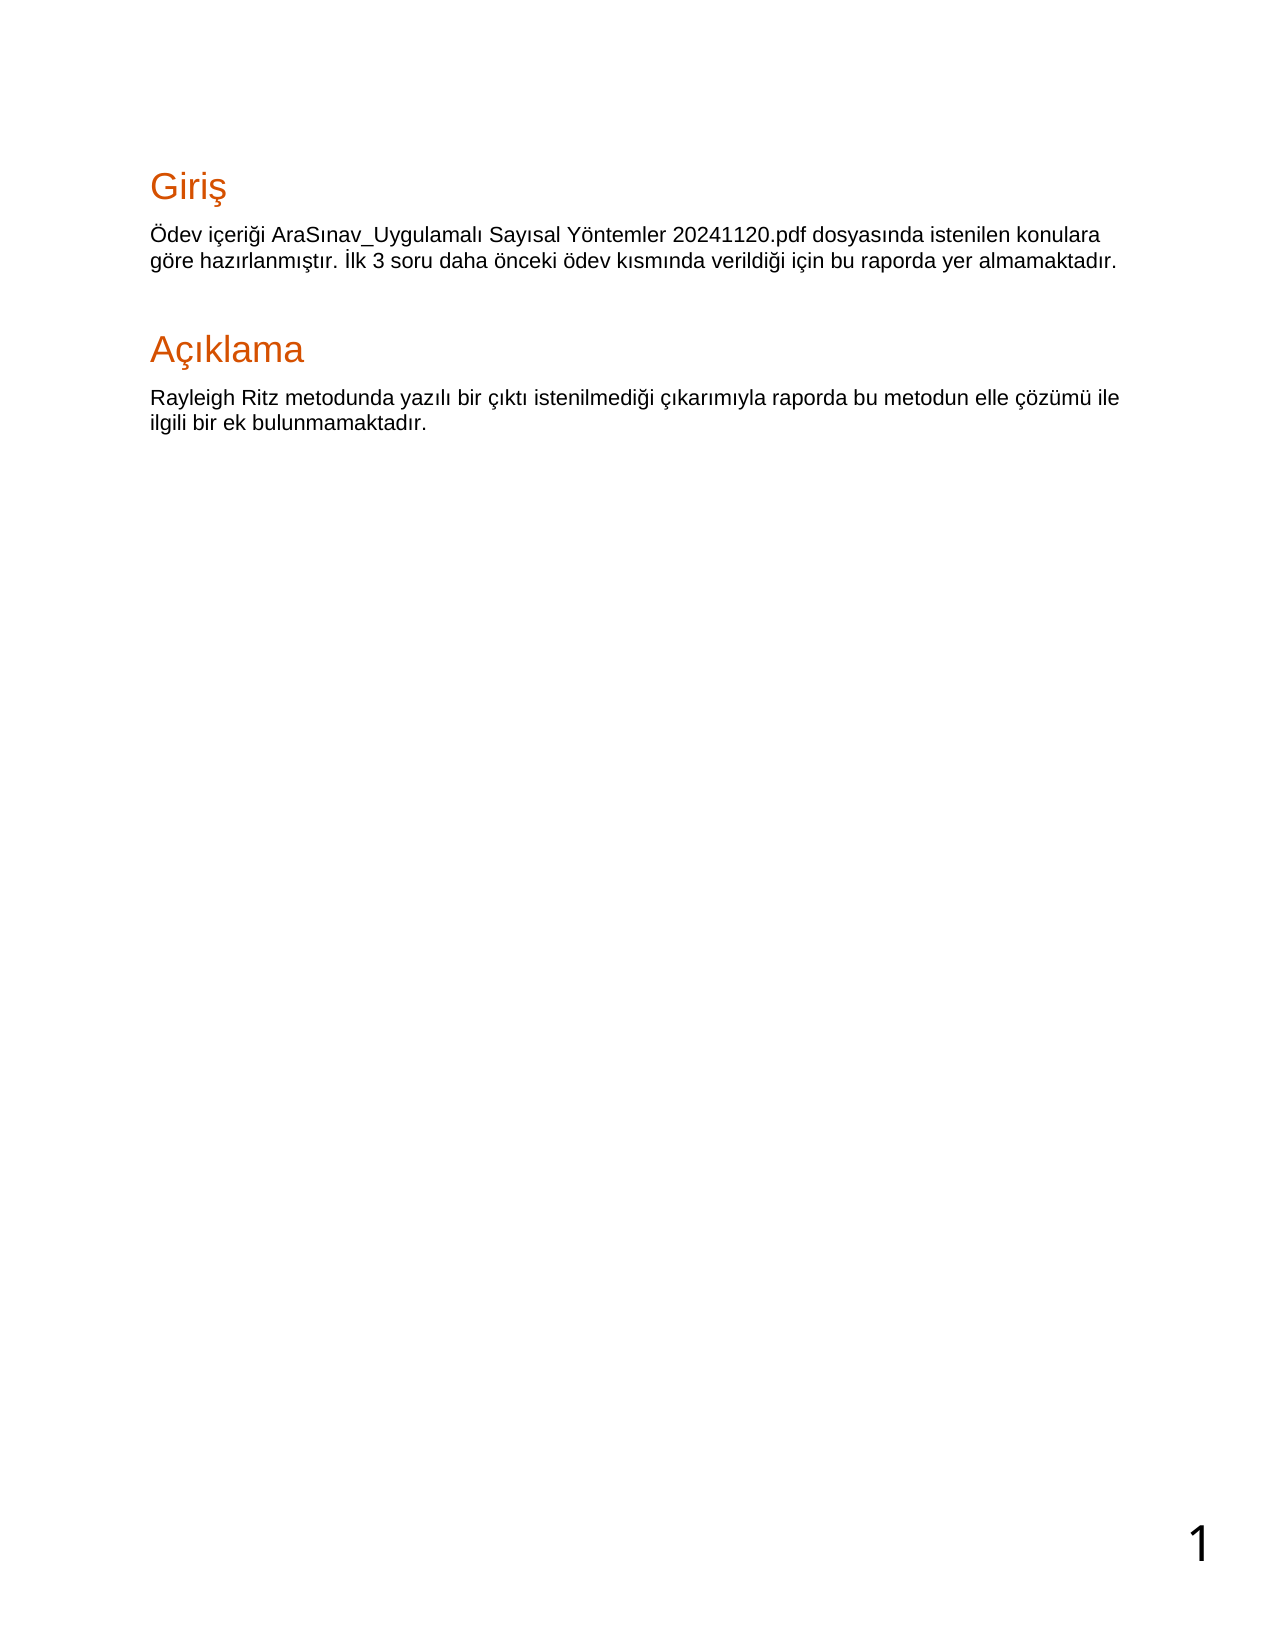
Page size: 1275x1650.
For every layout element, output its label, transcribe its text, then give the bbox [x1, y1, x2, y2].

title Rayleigh Ritz metodunda yazılı bir çıktı istenilmediği çıkarımıyla raporda bu metodun elle çözümü ile ilgili bir ek bulunmamaktadır. [150, 385, 1125, 435]
title Giriş [150, 164, 1125, 208]
title Ödev içeriği AraSınav_Uygulamalı Sayısal Yöntemler 20241120.pdf dosyasında istenilen konulara göre hazırlanmıştır. İlk 3 soru daha önceki ödev kısmında verildiği için bu raporda yer almamaktadır. [150, 222, 1125, 273]
title Açıklama [150, 327, 1125, 370]
